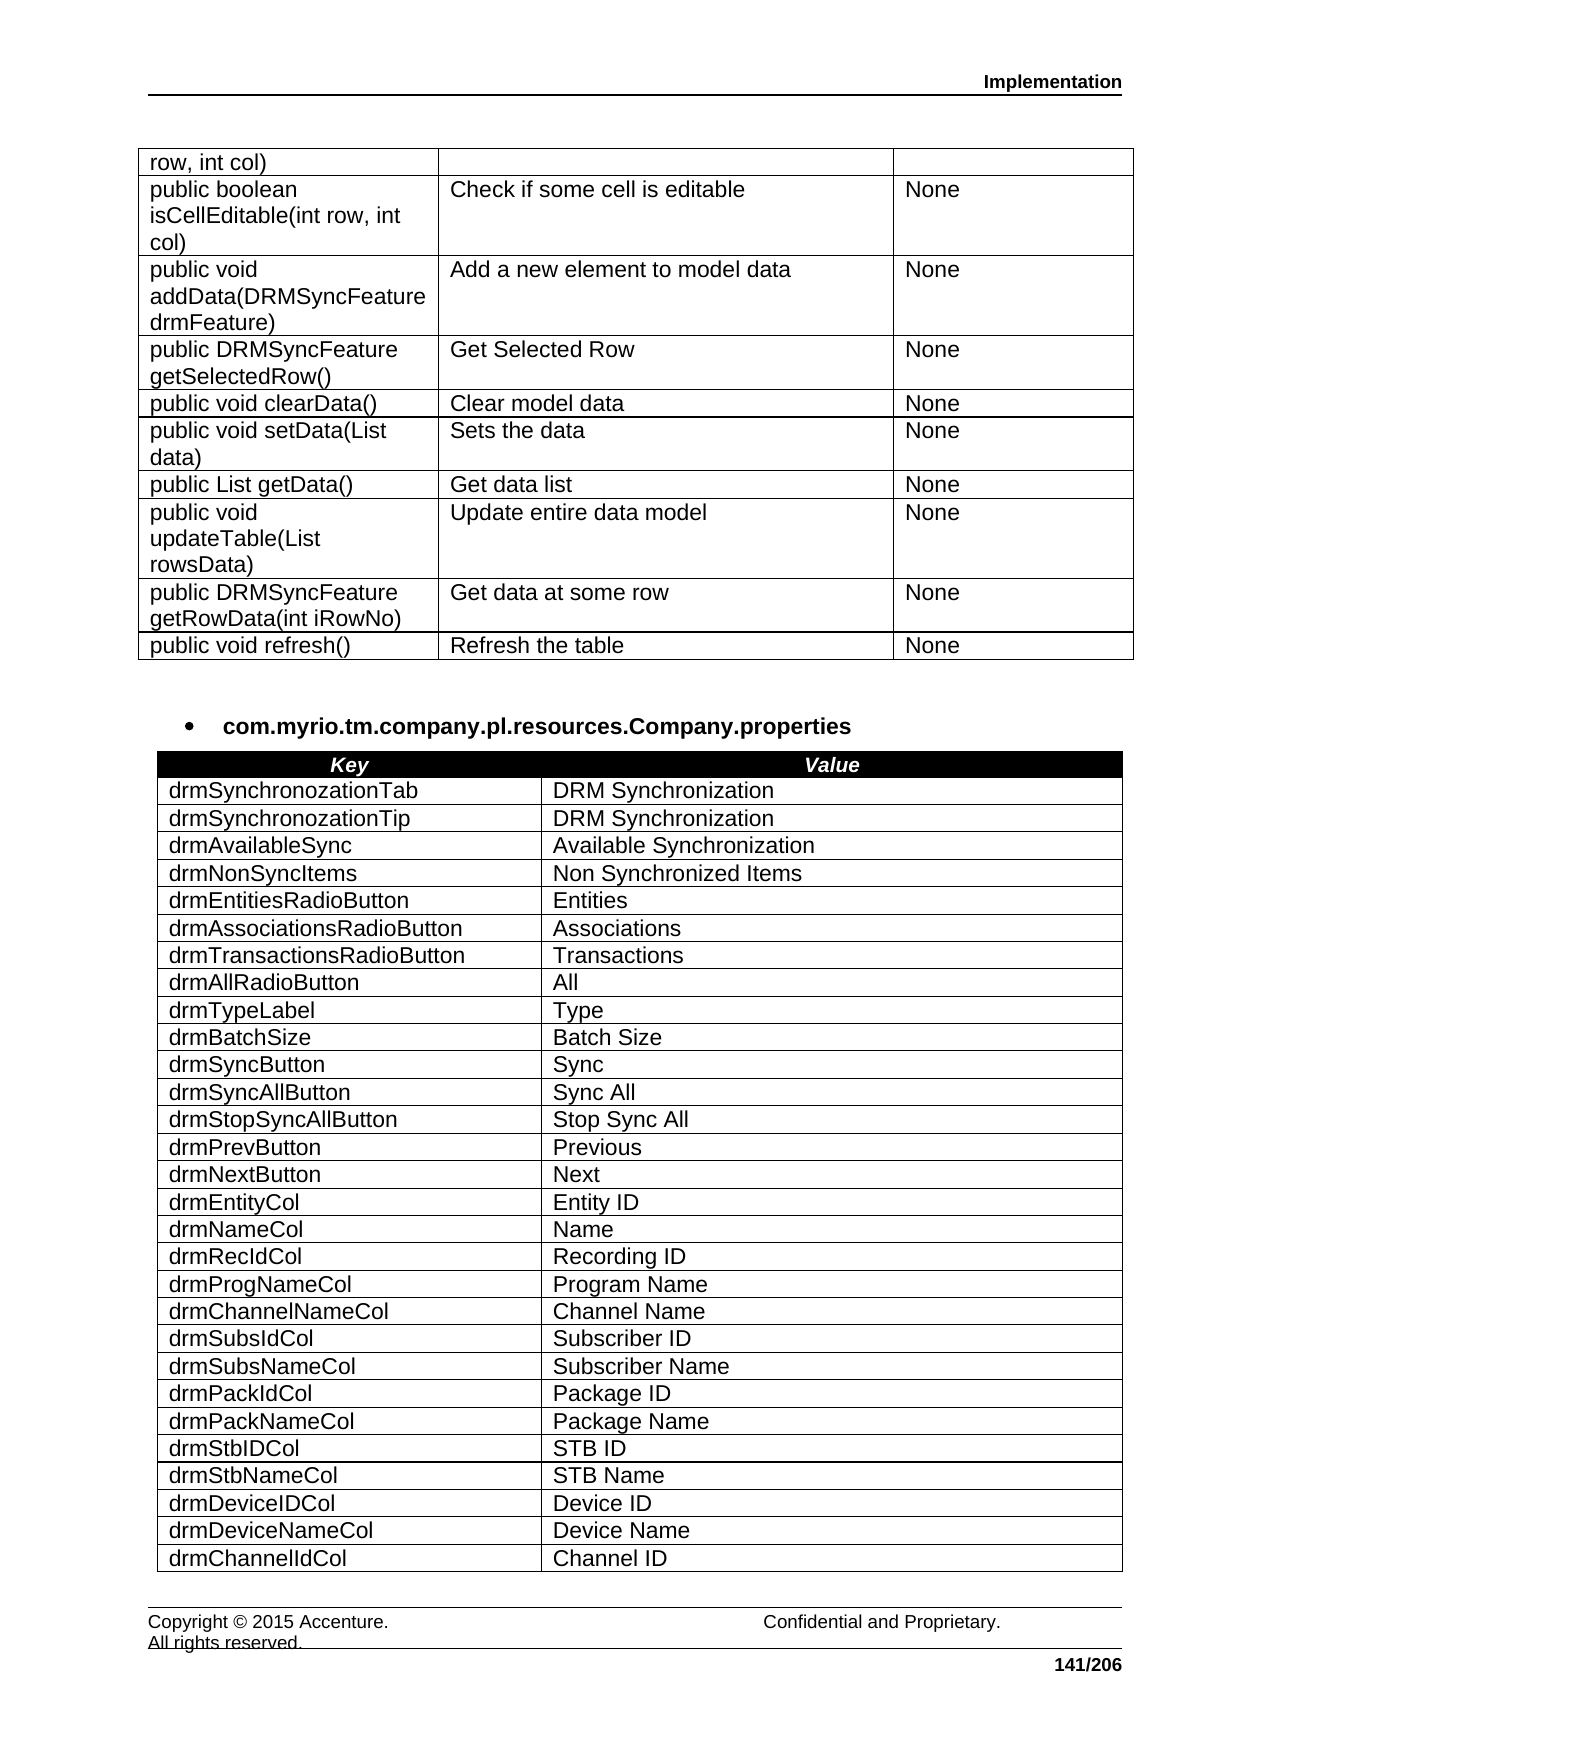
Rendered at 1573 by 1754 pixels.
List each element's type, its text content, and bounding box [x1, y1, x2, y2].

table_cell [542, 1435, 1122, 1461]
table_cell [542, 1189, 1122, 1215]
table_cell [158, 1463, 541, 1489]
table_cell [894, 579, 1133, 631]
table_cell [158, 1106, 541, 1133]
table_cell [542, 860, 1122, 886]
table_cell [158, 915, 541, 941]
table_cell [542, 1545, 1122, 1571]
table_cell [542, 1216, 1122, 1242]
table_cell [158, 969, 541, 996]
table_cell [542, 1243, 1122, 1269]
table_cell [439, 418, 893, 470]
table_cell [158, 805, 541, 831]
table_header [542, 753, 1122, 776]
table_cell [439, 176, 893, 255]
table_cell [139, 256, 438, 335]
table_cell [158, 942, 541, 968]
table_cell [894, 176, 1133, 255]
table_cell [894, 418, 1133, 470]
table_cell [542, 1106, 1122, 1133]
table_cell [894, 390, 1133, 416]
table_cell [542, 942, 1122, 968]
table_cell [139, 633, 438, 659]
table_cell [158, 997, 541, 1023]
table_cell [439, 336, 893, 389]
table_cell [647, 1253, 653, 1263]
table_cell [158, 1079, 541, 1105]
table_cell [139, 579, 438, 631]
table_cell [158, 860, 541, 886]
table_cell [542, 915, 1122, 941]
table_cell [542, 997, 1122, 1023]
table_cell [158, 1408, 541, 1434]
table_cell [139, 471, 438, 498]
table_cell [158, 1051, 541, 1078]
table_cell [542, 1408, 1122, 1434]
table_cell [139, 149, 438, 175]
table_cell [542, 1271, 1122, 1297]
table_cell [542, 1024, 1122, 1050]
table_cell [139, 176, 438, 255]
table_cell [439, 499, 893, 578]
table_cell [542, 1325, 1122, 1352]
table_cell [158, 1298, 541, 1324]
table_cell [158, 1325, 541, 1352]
list com.myrio.tm.company.pl.resources.Company.properties [185, 713, 1122, 739]
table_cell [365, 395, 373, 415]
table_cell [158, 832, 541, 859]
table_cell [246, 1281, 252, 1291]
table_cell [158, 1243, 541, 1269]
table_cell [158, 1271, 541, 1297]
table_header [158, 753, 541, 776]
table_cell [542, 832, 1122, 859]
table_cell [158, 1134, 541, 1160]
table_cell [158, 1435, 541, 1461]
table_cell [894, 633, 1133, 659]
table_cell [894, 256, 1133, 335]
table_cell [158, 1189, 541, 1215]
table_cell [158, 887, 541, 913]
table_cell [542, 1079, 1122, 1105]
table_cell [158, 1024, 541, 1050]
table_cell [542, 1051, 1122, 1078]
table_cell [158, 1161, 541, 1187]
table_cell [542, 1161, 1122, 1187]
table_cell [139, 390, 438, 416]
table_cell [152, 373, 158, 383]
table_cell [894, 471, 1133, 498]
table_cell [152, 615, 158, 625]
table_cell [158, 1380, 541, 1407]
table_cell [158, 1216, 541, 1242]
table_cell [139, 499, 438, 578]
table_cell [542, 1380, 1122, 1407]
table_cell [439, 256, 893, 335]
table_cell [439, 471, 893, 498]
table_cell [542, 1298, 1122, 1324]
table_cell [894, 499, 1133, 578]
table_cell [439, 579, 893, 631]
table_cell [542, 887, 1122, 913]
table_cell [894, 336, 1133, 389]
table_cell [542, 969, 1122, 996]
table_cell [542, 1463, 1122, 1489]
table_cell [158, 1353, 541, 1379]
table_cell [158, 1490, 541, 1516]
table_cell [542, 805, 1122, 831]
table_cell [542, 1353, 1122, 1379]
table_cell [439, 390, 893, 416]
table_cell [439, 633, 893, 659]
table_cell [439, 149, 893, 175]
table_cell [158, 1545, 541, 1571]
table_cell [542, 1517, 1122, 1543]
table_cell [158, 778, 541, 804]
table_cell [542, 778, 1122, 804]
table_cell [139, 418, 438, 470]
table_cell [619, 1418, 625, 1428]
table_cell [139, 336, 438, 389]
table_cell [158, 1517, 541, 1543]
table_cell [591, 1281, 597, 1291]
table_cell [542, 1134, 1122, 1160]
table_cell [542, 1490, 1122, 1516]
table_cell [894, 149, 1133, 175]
